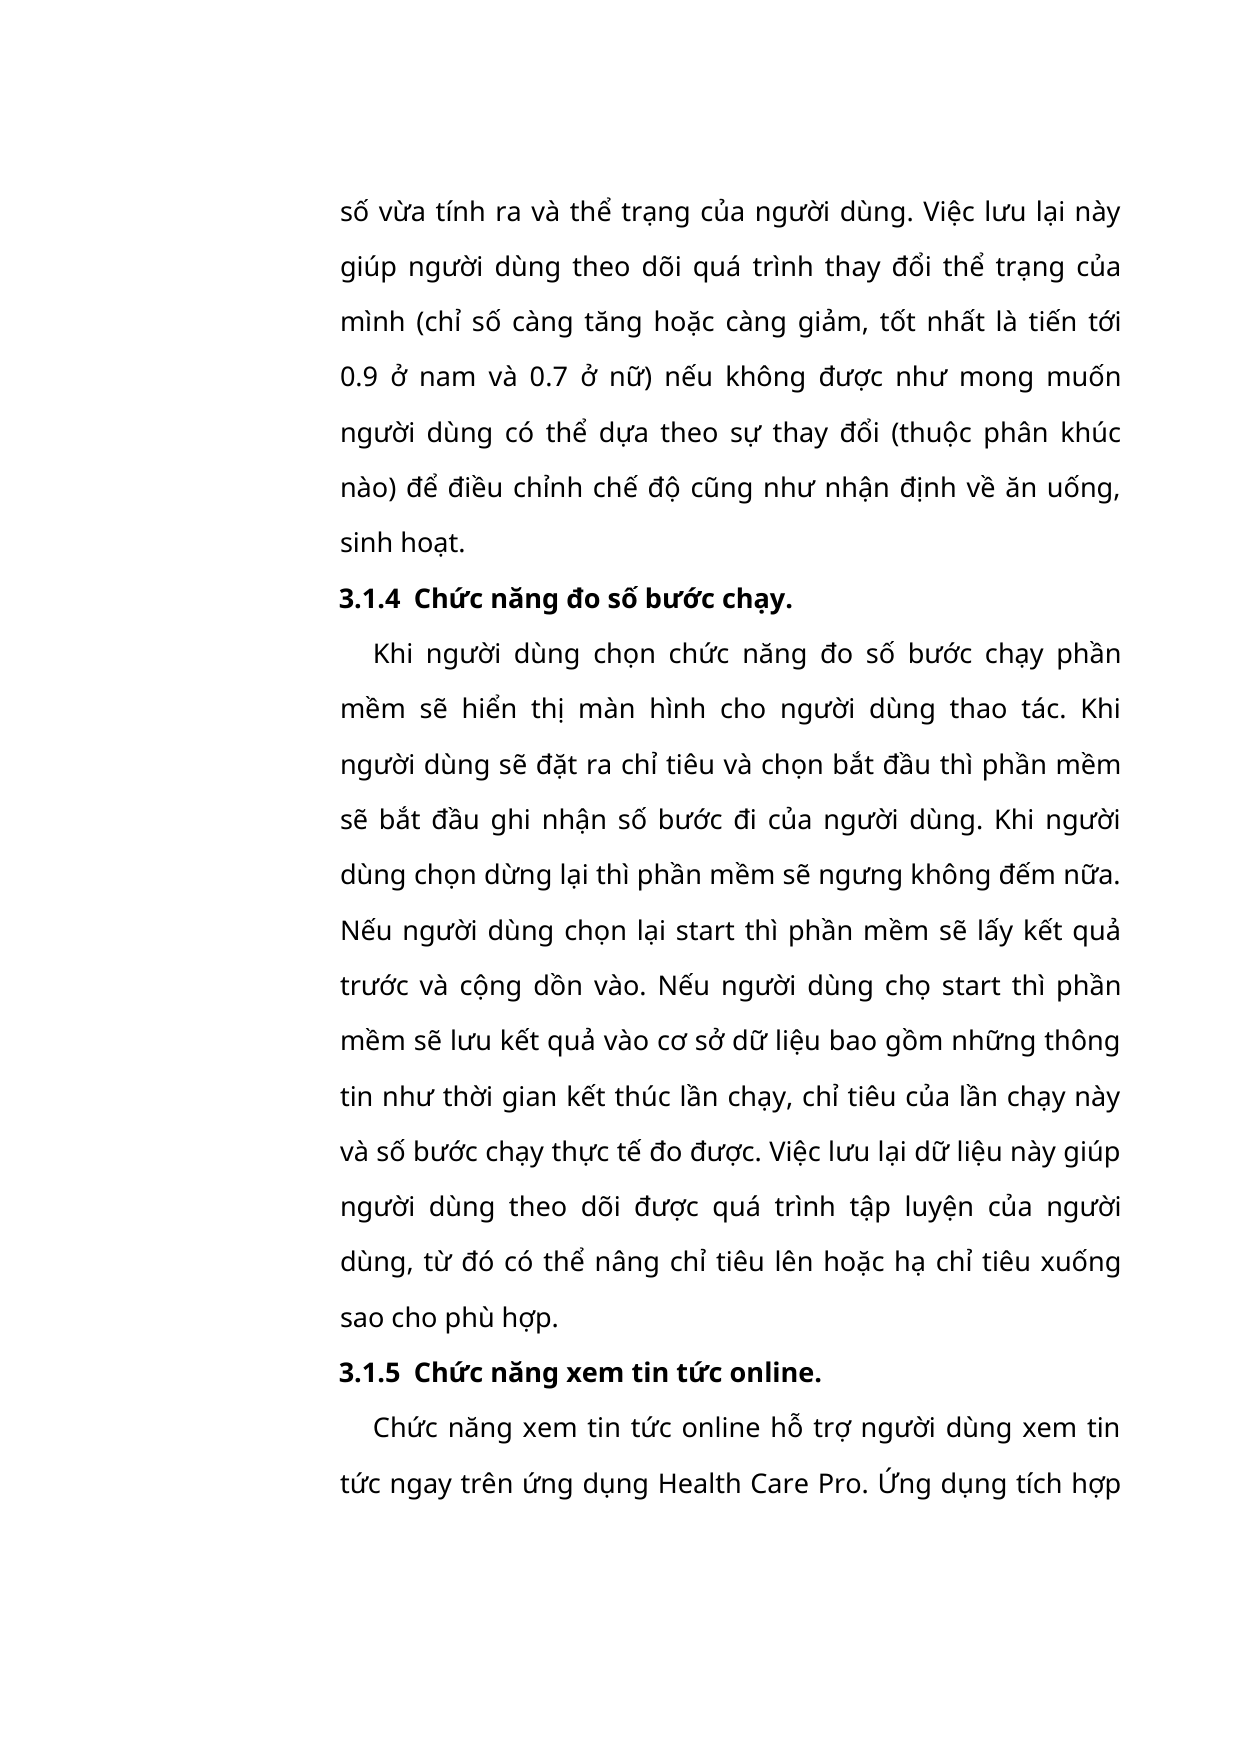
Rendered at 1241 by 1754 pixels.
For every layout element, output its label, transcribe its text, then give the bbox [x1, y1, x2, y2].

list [340, 1409, 1122, 1501]
list Chức năng đo số bước chạy. [338, 579, 1157, 616]
list Chức năng xem tin tức online. [338, 1353, 1157, 1390]
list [340, 192, 1122, 561]
list Khi người dùng chọn chức năng đo số bước chạy phần mềm sẽ hiển thị màn hình cho người dùng thao tác. Khi người dùng sẽ đặt ra chỉ tiêu và chọn bắt đầu thì phần mềm sẽ bắt đầu ghi nhận số bước đi của người dùng. Khi người dùng chọn dừng lại thì phần mềm sẽ ngưng không đếm nữa. Nếu người dùng chọn lại start thì phần mềm sẽ lấy kết quả trước và cộng dồn vào. Nếu người dùng chọ start thì phần mềm sẽ lưu kết quả vào cơ sở dữ liệu bao gồm những thông tin như thời gian kết thúc lần chạy, chỉ tiêu của lần chạy này và số bước chạy thực tế đo được. Việc lưu lại dữ liệu này giúp người dùng theo dõi được quá trình tập luyện của người dùng, từ đó có thể nâng chỉ tiêu lên hoặc hạ chỉ tiêu xuống sao cho phù hợp. [340, 634, 1122, 1335]
